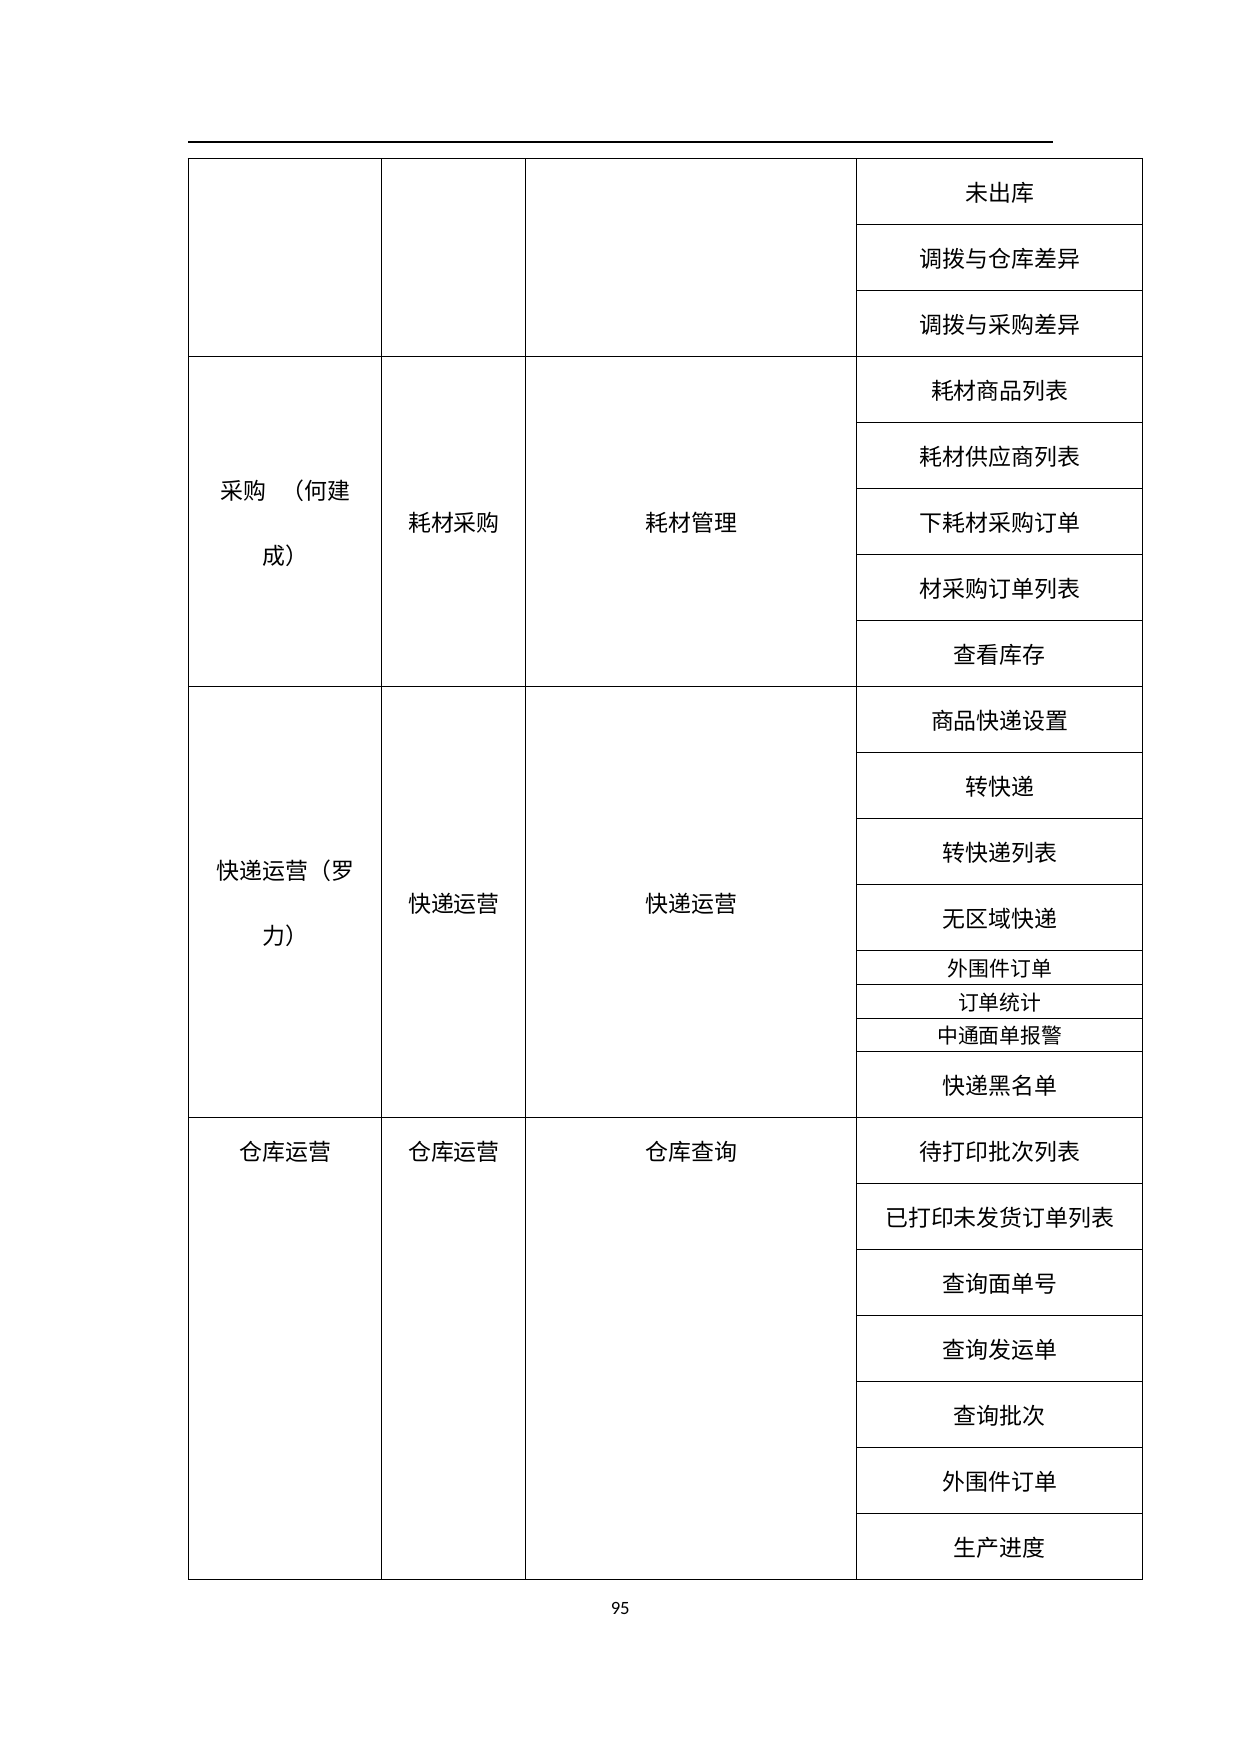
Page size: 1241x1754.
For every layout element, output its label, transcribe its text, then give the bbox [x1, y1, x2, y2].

table_cell 耗材供应商列表 [857, 423, 1142, 488]
table_cell 快递运营 [382, 687, 525, 1117]
table_cell 生产进度 [857, 1514, 1142, 1579]
table_cell 无区域快递 [857, 885, 1142, 950]
table_cell 耗材管理 [526, 357, 856, 686]
table_cell 商品快递设置 [857, 687, 1142, 752]
table_cell 外围件订单 [857, 1448, 1142, 1513]
table_cell 仓库运营 [382, 1118, 525, 1579]
table_cell 调拨与采购差异 [857, 291, 1142, 356]
table_cell 查看库存 [857, 621, 1142, 686]
table_cell 外围件订单 [857, 951, 1142, 984]
table_cell 快递运营（罗力） [189, 687, 381, 1117]
table_cell 待打印批次列表 [857, 1118, 1142, 1183]
table_cell 转快递 [857, 753, 1142, 818]
table_cell 订单统计 [857, 985, 1142, 1017]
table_cell 调拨与仓库差异 [857, 225, 1142, 290]
table_cell 采购 （何建成） [189, 357, 381, 686]
table_cell 查询批次 [857, 1382, 1142, 1447]
table_cell 快递黑名单 [857, 1052, 1142, 1117]
table_cell 已打印未发货订单列表 [857, 1184, 1142, 1249]
table_cell 中通面单报警 [857, 1019, 1142, 1051]
table_cell 快递运营 [526, 687, 856, 1117]
table_cell 下耗材采购订单 [857, 489, 1142, 554]
table_cell 耗材商品列表 [857, 357, 1142, 422]
table_cell 未出库 [857, 159, 1142, 224]
table_cell 查询面单号 [857, 1250, 1142, 1315]
table_cell 转快递列表 [857, 819, 1142, 884]
table_cell 材采购订单列表 [857, 555, 1142, 620]
table_cell 仓库查询 [526, 1118, 856, 1579]
table_cell 查询发运单 [857, 1316, 1142, 1381]
table_cell 仓库运营 [189, 1118, 381, 1579]
table_cell 耗材采购 [382, 357, 525, 686]
